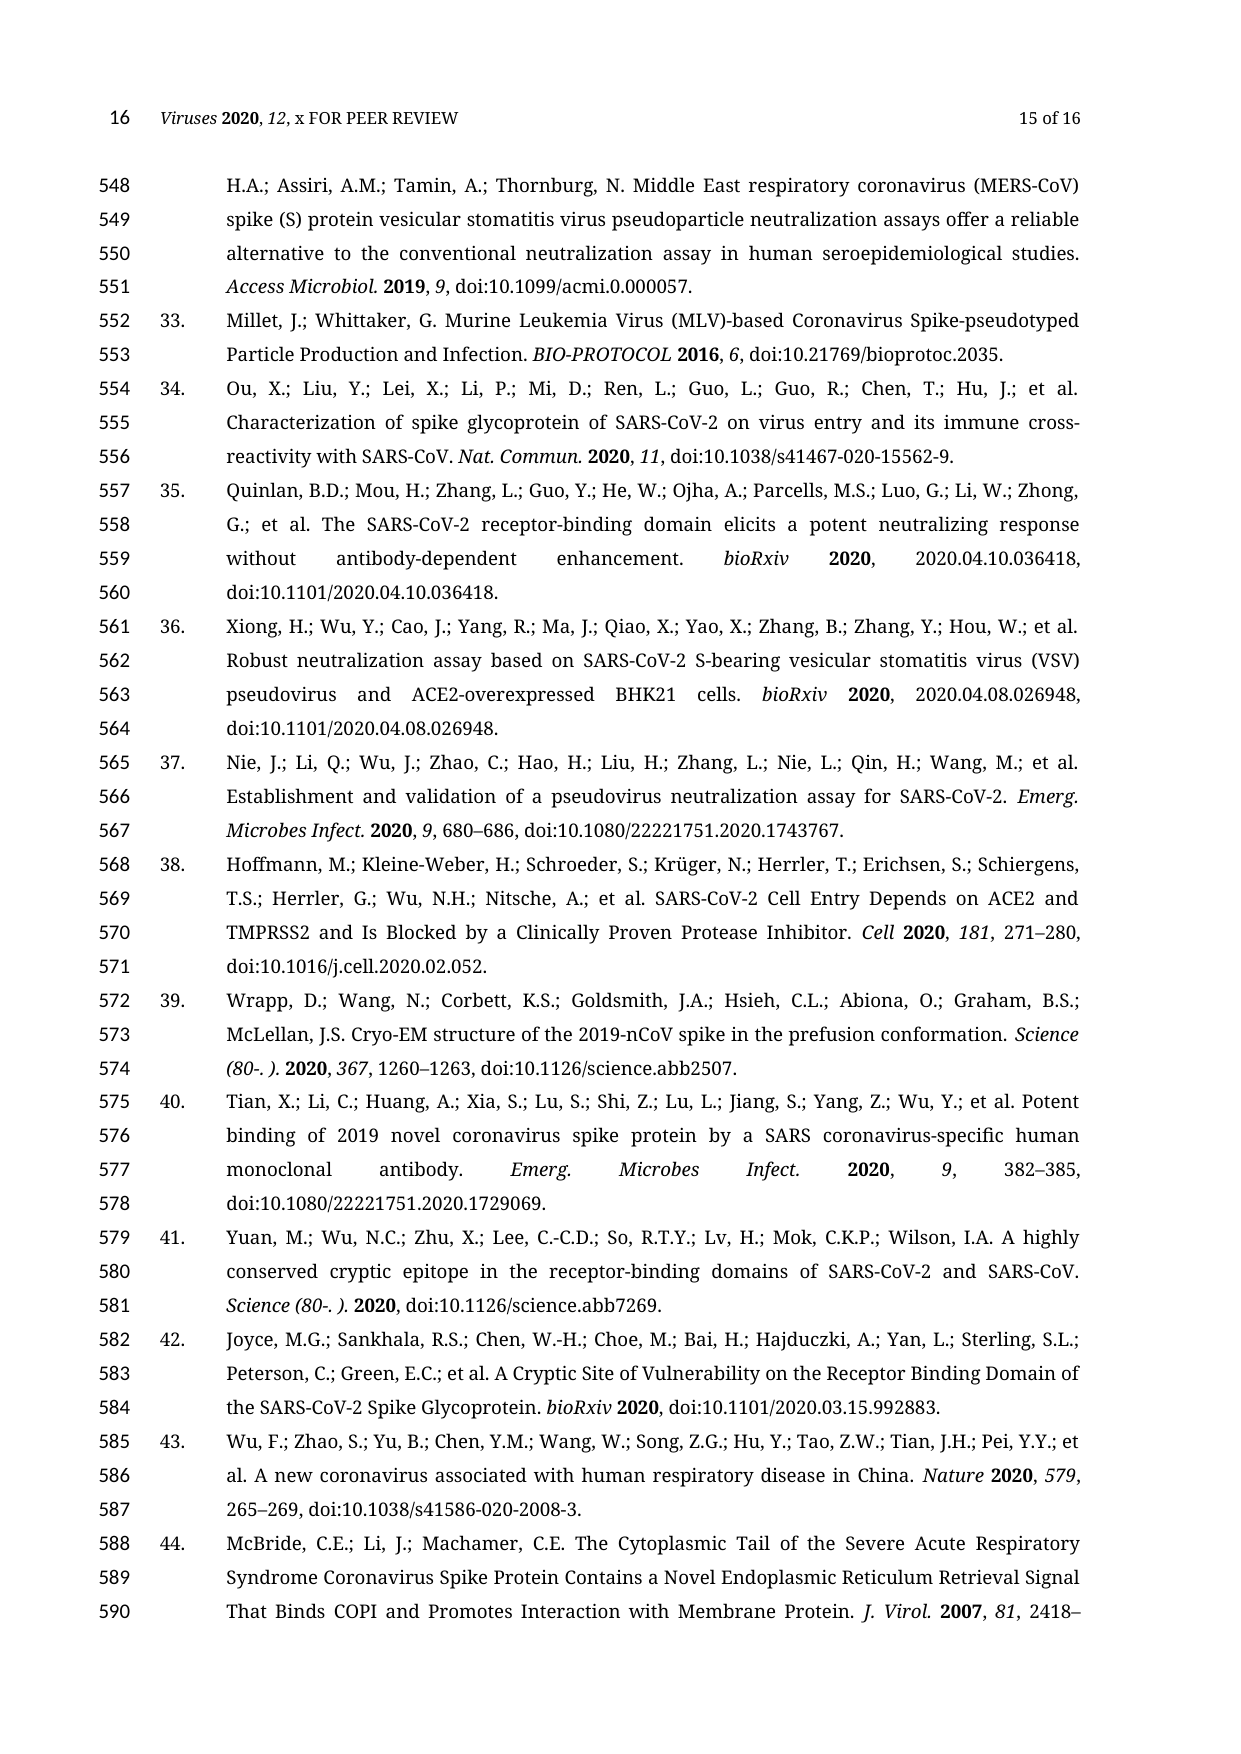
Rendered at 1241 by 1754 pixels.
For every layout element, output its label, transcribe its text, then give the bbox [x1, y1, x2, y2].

text 38. Hoffmann, M.; Kleine-Weber, H.; Schroeder, S.; Krüger, N.; Herrler, T.; Erichsen, S.; Schiergens, T.S.; Herrler, G.; Wu, N.H.; Nitsche, A.; et al. SARS-CoV-2 Cell Entry Depends on ACE2 and TMPRSS2 and Is Blocked by a Clinically Proven Protease Inhibitor. Cell 2020, 181, 271–280, doi:10.1016/j.cell.2020.02.052. [159, 847, 1081, 983]
text 41. Yuan, M.; Wu, N.C.; Zhu, X.; Lee, C.-C.D.; So, R.T.Y.; Lv, H.; Mok, C.K.P.; Wilson, I.A. A highly conserved cryptic epitope in the receptor-binding domains of SARS-CoV-2 and SARS-CoV. Science (80-. ). 2020, doi:10.1126/science.abb7269. [159, 1220, 1081, 1322]
text 43. Wu, F.; Zhao, S.; Yu, B.; Chen, Y.M.; Wang, W.; Song, Z.G.; Hu, Y.; Tao, Z.W.; Tian, J.H.; Pei, Y.Y.; et al. A new coronavirus associated with human respiratory disease in China. Nature 2020, 579, 265–269, doi:10.1038/s41586-020-2008-3. [159, 1424, 1081, 1526]
text 40. Tian, X.; Li, C.; Huang, A.; Xia, S.; Lu, S.; Shi, Z.; Lu, L.; Jiang, S.; Yang, Z.; Wu, Y.; et al. Potent binding of 2019 novel coronavirus spike protein by a SARS coronavirus-specific human monoclonal antibody. Emerg. Microbes Infect. 2020, 9, 382–385, doi:10.1080/22221751.2020.1729069. [159, 1084, 1081, 1220]
text 33. Millet, J.; Whittaker, G. Murine Leukemia Virus (MLV)-based Coronavirus Spike-pseudotyped Particle Production and Infection. BIO-PROTOCOL 2016, 6, doi:10.21769/bioprotoc.2035. [159, 303, 1081, 371]
text 34. Ou, X.; Liu, Y.; Lei, X.; Li, P.; Mi, D.; Ren, L.; Guo, L.; Guo, R.; Chen, T.; Hu, J.; et al. Characterization of spike glycoprotein of SARS-CoV-2 on virus entry and its immune cross-reactivity with SARS-CoV. Nat. Commun. 2020, 11, doi:10.1038/s41467-020-15562-9. [159, 371, 1081, 473]
text 37. Nie, J.; Li, Q.; Wu, J.; Zhao, C.; Hao, H.; Liu, H.; Zhang, L.; Nie, L.; Qin, H.; Wang, M.; et al. Establishment and validation of a pseudovirus neutralization assay for SARS-CoV-2. Emerg. Microbes Infect. 2020, 9, 680–686, doi:10.1080/22221751.2020.1743767. [159, 745, 1081, 847]
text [159, 1526, 1081, 1628]
text 42. Joyce, M.G.; Sankhala, R.S.; Chen, W.-H.; Choe, M.; Bai, H.; Hajduczki, A.; Yan, L.; Sterling, S.L.; Peterson, C.; Green, E.C.; et al. A Cryptic Site of Vulnerability on the Receptor Binding Domain of the SARS-CoV-2 Spike Glycoprotein. bioRxiv 2020, doi:10.1101/2020.03.15.992883. [159, 1322, 1081, 1424]
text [159, 168, 1081, 303]
text 35. Quinlan, B.D.; Mou, H.; Zhang, L.; Guo, Y.; He, W.; Ojha, A.; Parcells, M.S.; Luo, G.; Li, W.; Zhong, G.; et al. The SARS-CoV-2 receptor-binding domain elicits a potent neutralizing response without antibody-dependent enhancement. bioRxiv 2020, 2020.04.10.036418, doi:10.1101/2020.04.10.036418. [159, 473, 1081, 609]
text 39. Wrapp, D.; Wang, N.; Corbett, K.S.; Goldsmith, J.A.; Hsieh, C.L.; Abiona, O.; Graham, B.S.; McLellan, J.S. Cryo-EM structure of the 2019-nCoV spike in the prefusion conformation. Science (80-. ). 2020, 367, 1260–1263, doi:10.1126/science.abb2507. [159, 983, 1081, 1084]
text 36. Xiong, H.; Wu, Y.; Cao, J.; Yang, R.; Ma, J.; Qiao, X.; Yao, X.; Zhang, B.; Zhang, Y.; Hou, W.; et al. Robust neutralization assay based on SARS-CoV-2 S-bearing vesicular stomatitis virus (VSV) pseudovirus and ACE2-overexpressed BHK21 cells. bioRxiv 2020, 2020.04.08.026948, doi:10.1101/2020.04.08.026948. [159, 609, 1081, 745]
